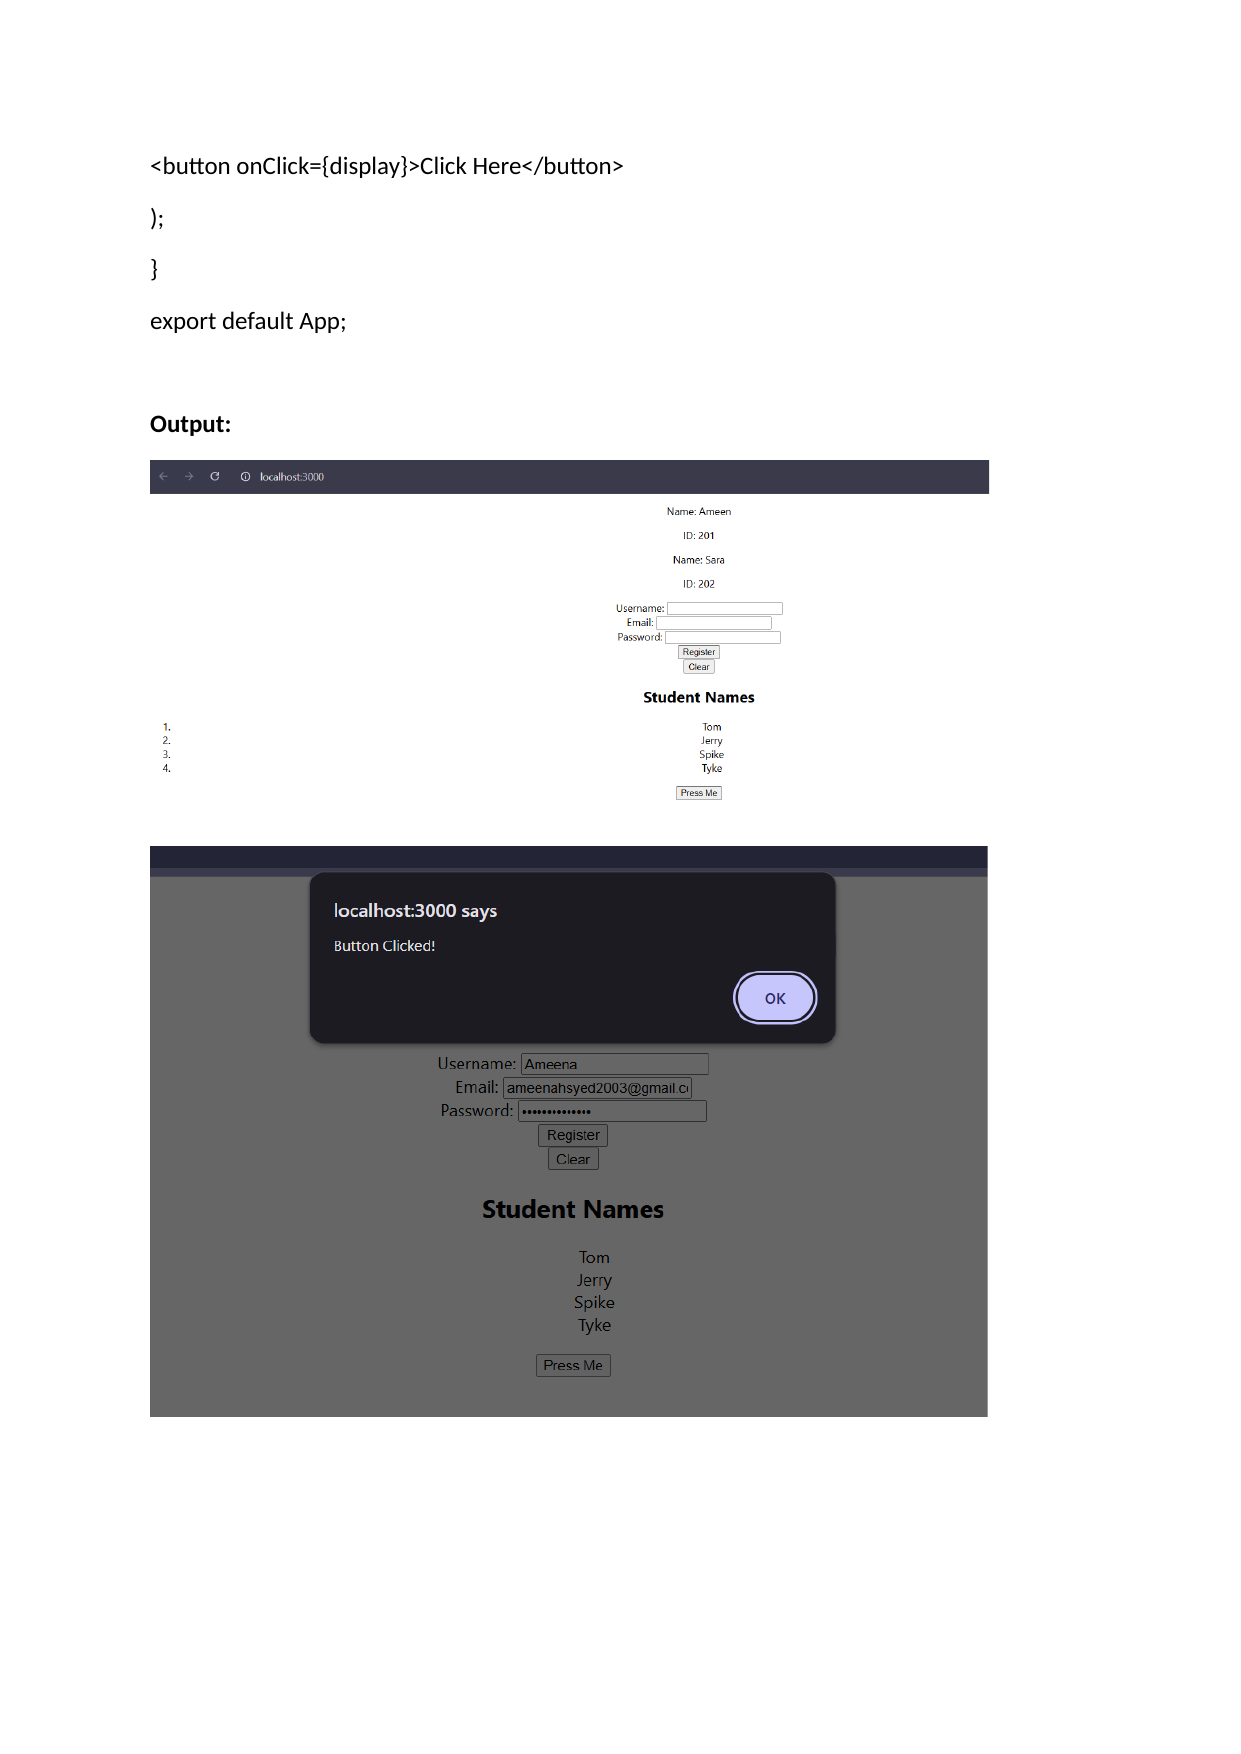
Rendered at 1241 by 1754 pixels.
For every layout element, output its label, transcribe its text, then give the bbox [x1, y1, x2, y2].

text } [150, 253, 1090, 284]
text <button onClick={display}>Click Here</button> [150, 150, 1090, 181]
text Output: [150, 408, 1090, 439]
text export default App; [150, 305, 1090, 336]
picture [150, 846, 988, 1417]
picture [150, 460, 990, 825]
text ); [150, 202, 1090, 232]
